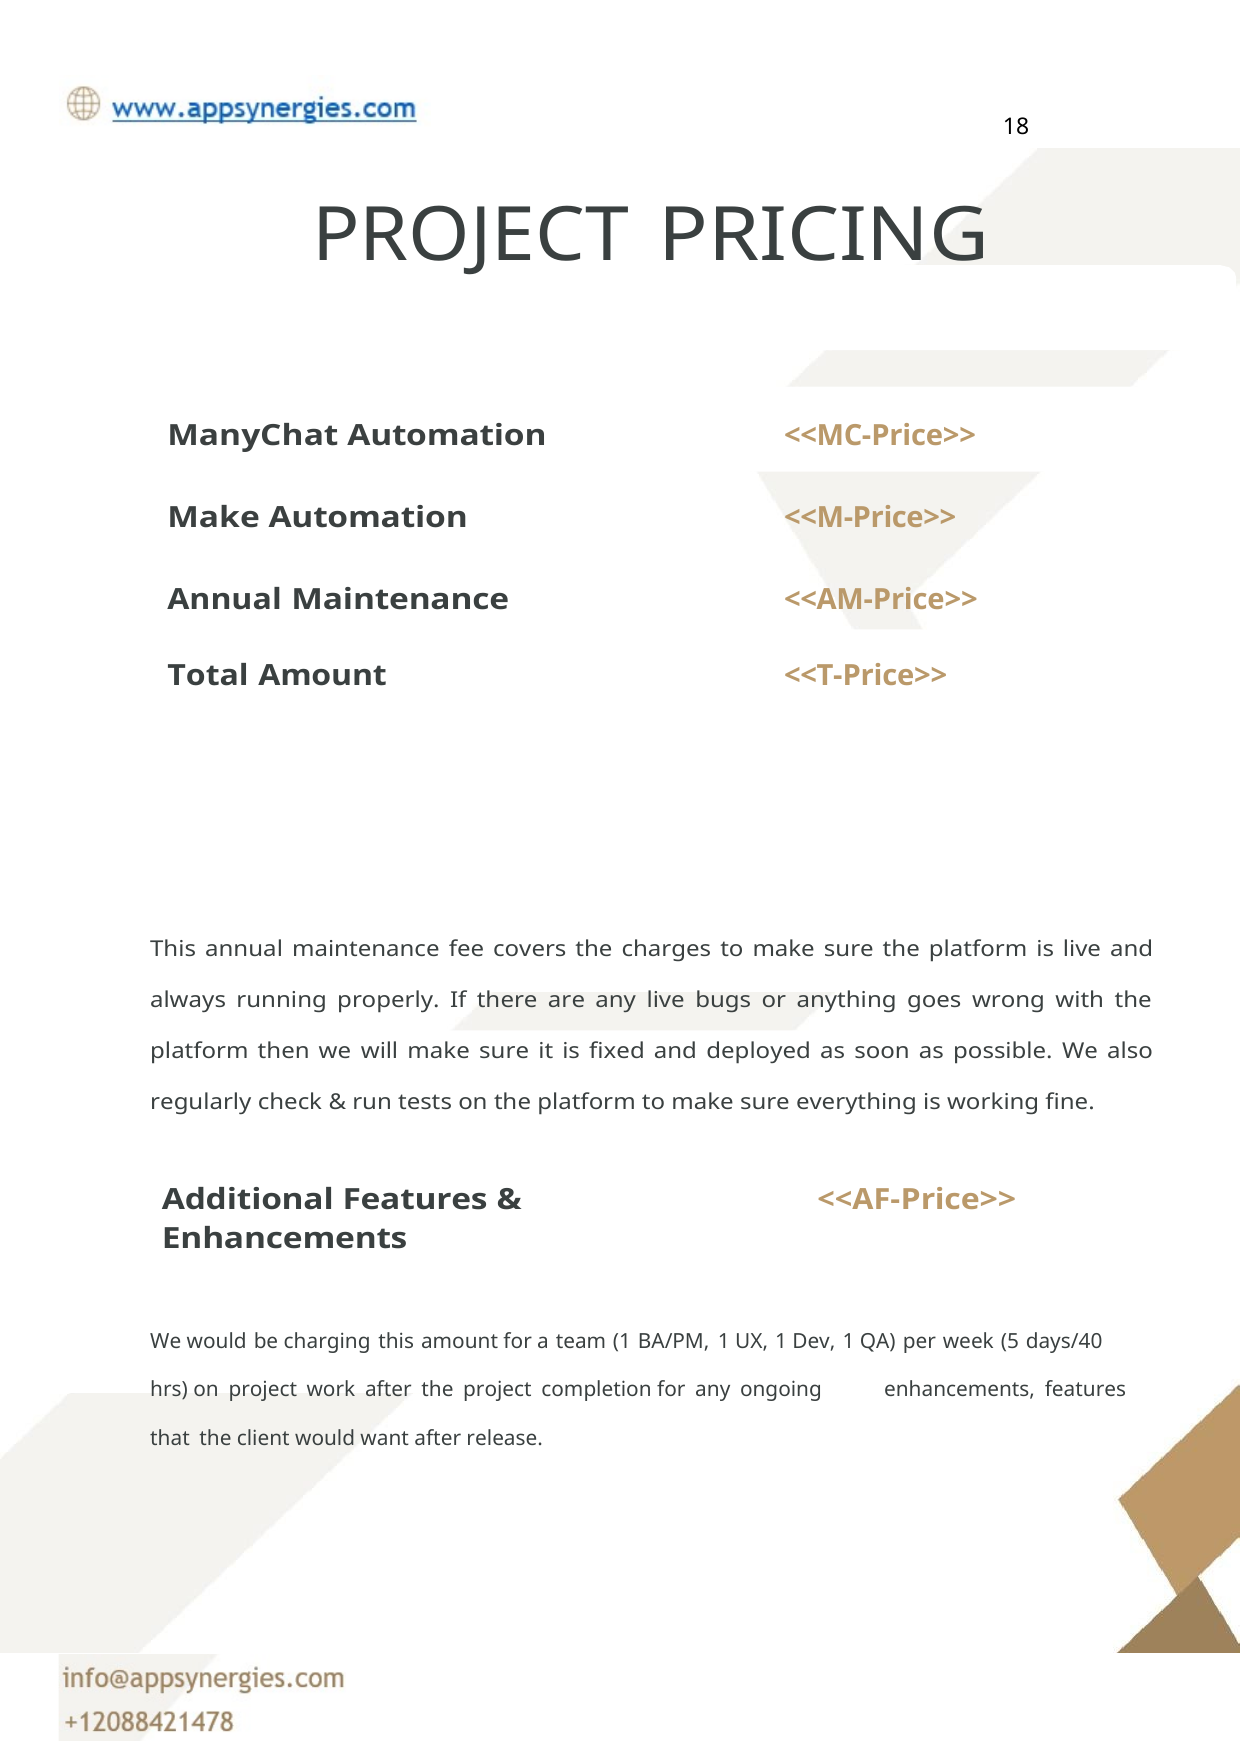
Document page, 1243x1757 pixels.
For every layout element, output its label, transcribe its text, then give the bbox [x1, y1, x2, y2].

picture [58, 1654, 347, 1741]
table_cell Annual Maintenance [162, 546, 692, 628]
table_header <<AF-Price>> [695, 1178, 1072, 1257]
table_cell Total Amount [162, 628, 692, 692]
subtitle PROJECT PRICING [223, 180, 1078, 282]
table_header ManyChat Automation [162, 382, 692, 464]
table_cell <<T-Price>> [692, 628, 1172, 692]
table_header Additional Features & Enhancements [156, 1178, 695, 1257]
table_header <<MC-Price>> [692, 382, 1172, 464]
table_cell Make Automation [162, 464, 692, 546]
text We would be charging this amount for a team (1 BA/PM, 1 UX, 1 Dev, 1 QA) per week (5 days/40 hrs) on project work after the project completion for any ongoing enhancements, features that the client would want after release. [150, 1326, 1133, 1451]
text This annual maintenance fee covers the charges to make sure the platform is live and always running properly. If there are any live bugs or anything goes wrong with the platform then we will make sure it is fixed and deployed as soon as possible. We also regularly check & run tests on the platform to make sure everything is working fine. [150, 933, 1154, 1116]
table_cell <<M-Price>> [692, 464, 1172, 546]
table_cell <<AM-Price>> [692, 546, 1172, 628]
picture [58, 75, 431, 135]
picture [0, 148, 1240, 1653]
